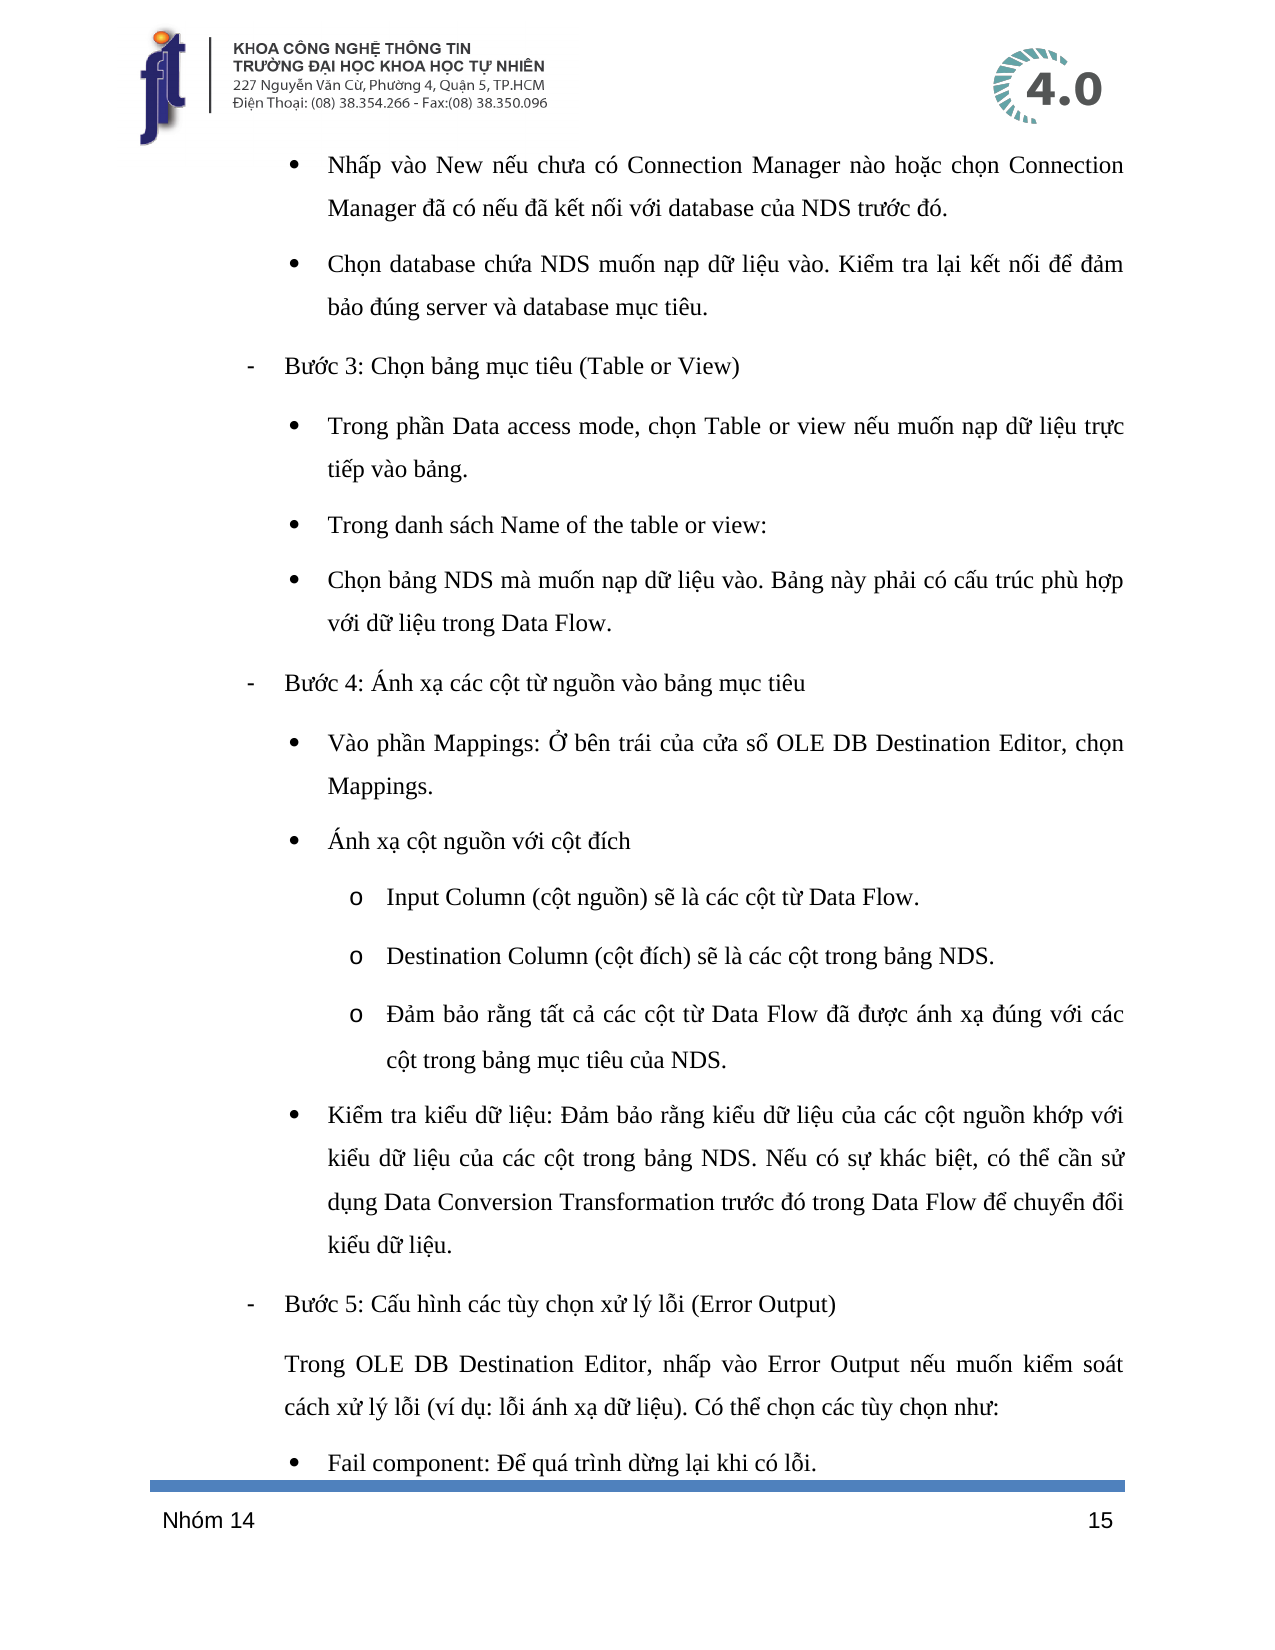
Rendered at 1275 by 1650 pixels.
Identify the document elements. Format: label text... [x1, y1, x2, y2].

list Destination Column (cột đích) sẽ là các cột trong bảng NDS. [349, 941, 1125, 972]
list Vào phần Mappings: Ở bên trái của cửa sổ OLE DB Destination Editor, chọn Mappings. [290, 728, 1125, 799]
list Chọn bảng NDS mà muốn nạp dữ liệu vào. Bảng này phải có cấu trúc phù hợp với dữ liệu trong Data Flow. [290, 565, 1125, 637]
list Fail component: Để quá trình dừng lại khi có lỗi. [290, 1448, 1125, 1476]
list Input Column (cột nguồn) sẽ là các cột từ Data Flow. [349, 882, 1125, 913]
list Trong phần Data access mode, chọn Table or view nếu muốn nạp dữ liệu trực tiếp vào bảng. [290, 411, 1125, 483]
list Bước 3: Chọn bảng mục tiêu (Table or View) [247, 347, 1125, 382]
list Nhấp vào New nếu chưa có Connection Manager nào hoặc chọn Connection Manager đã có nếu đã kết nối với database của NDS trước đó. [290, 150, 1125, 222]
list Chọn database chứa NDS muốn nạp dữ liệu vào. Kiểm tra lại kết nối để đảm bảo đúng server và database mục tiêu. [290, 249, 1125, 321]
list Kiểm tra kiểu dữ liệu: Đảm bảo rằng kiểu dữ liệu của các cột nguồn khớp với kiểu dữ liệu của các cột trong bảng NDS. Nếu có sự khác biệt, có thể cần sử dụng Data Conversion Transformation trước đó trong Data Flow để chuyển đổi kiểu dữ liệu. [290, 1100, 1125, 1258]
picture [117, 21, 580, 167]
list Bước 4: Ánh xạ các cột từ nguồn vào bảng mục tiêu [247, 664, 1125, 698]
list Trong OLE DB Destination Editor, nhấp vào Error Output nếu muốn kiểm soát cách xử lý lỗi (ví dụ: lỗi ánh xạ dữ liệu). Có thể chọn các tùy chọn như: [284, 1349, 1125, 1421]
list Trong danh sách Name of the table or view: [290, 510, 1125, 538]
list Đảm bảo rằng tất cả các cột từ Data Flow đã được ánh xạ đúng với các cột trong bảng mục tiêu của NDS. [349, 999, 1125, 1073]
list Bước 5: Cấu hình các tùy chọn xử lý lỗi (Error Output) [247, 1285, 1125, 1319]
list Ánh xạ cột nguồn với cột đích [290, 826, 1125, 855]
picture [985, 41, 1108, 127]
